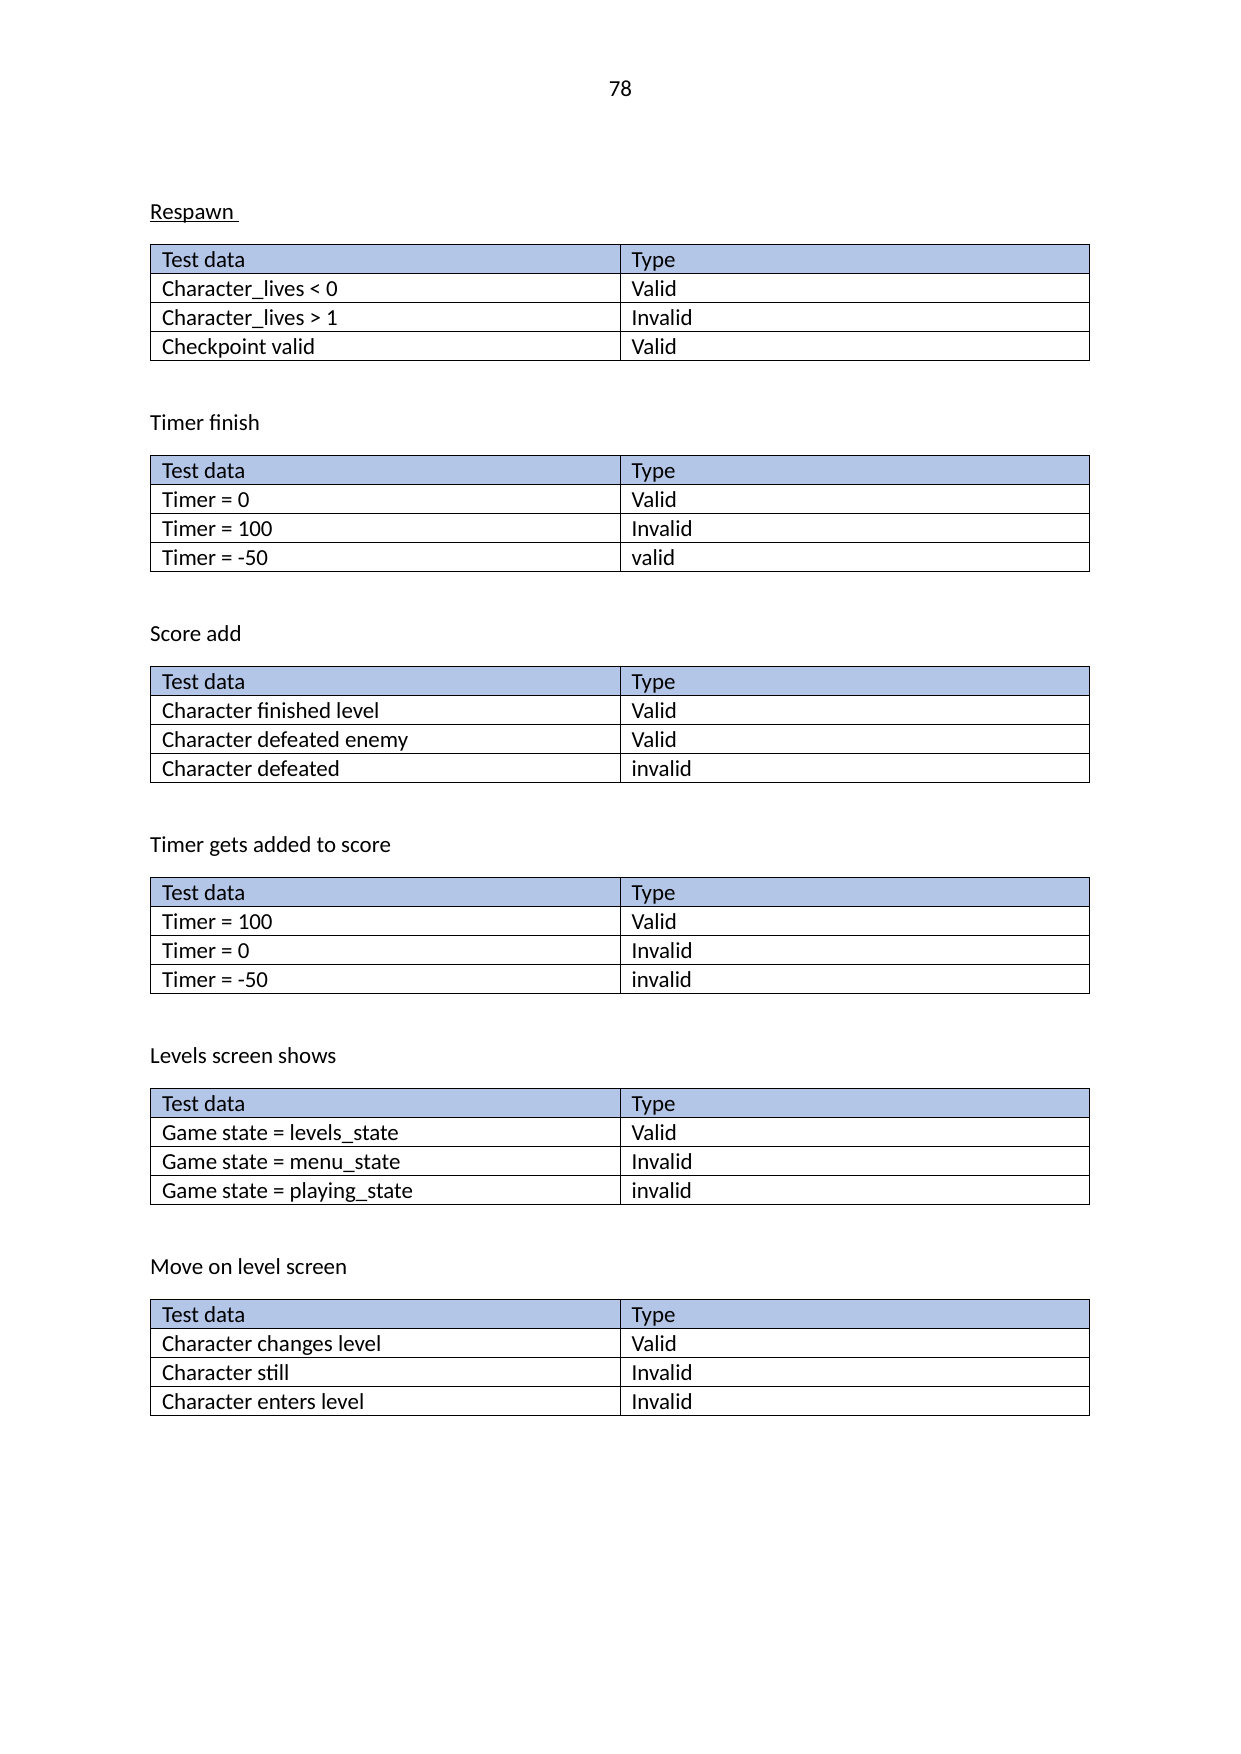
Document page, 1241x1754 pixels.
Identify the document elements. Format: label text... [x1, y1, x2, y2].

table_cell Character_lives < 0 [151, 274, 620, 302]
table_cell Character changes level [151, 1329, 620, 1357]
table_cell Game state = menu_state [151, 1147, 620, 1175]
table_header Test data [151, 1089, 620, 1117]
table_cell Timer = 0 [151, 485, 620, 513]
text Levels screen shows [150, 1041, 1090, 1069]
text Timer finish [150, 408, 1090, 436]
table_cell Character still [151, 1358, 620, 1386]
text Score add [150, 619, 1090, 647]
text Respawn [150, 197, 1090, 225]
table_cell Invalid [621, 936, 1089, 964]
text Timer gets added to score [150, 830, 1090, 858]
table_cell invalid [621, 754, 1089, 782]
table_header Type [621, 245, 1089, 273]
table_cell Character defeated enemy [151, 725, 620, 753]
table_header Type [621, 667, 1089, 695]
table_header Test data [151, 667, 620, 695]
table_cell Valid [621, 485, 1089, 513]
table_cell Timer = 100 [151, 907, 620, 935]
table_header Type [621, 1089, 1089, 1117]
table_cell Valid [621, 332, 1089, 360]
table_cell Checkpoint valid [151, 332, 620, 360]
table_cell Character enters level [151, 1387, 620, 1415]
table_cell Invalid [621, 1147, 1089, 1175]
table_cell Valid [621, 725, 1089, 753]
table_cell Invalid [621, 303, 1089, 331]
table_cell Timer = 0 [151, 936, 620, 964]
table_cell Valid [621, 696, 1089, 724]
table_cell Invalid [621, 1387, 1089, 1415]
table_cell Character_lives > 1 [151, 303, 620, 331]
table_cell Game state = levels_state [151, 1118, 620, 1146]
table_header Type [621, 456, 1089, 484]
table_cell invalid [621, 965, 1089, 993]
table_header Test data [151, 878, 620, 906]
table_header Test data [151, 1300, 620, 1328]
table_cell Character finished level [151, 696, 620, 724]
table_cell Timer = -50 [151, 965, 620, 993]
table_cell Game state = playing_state [151, 1176, 620, 1204]
table_cell Valid [621, 907, 1089, 935]
text Move on level screen [150, 1252, 1090, 1280]
table_header Test data [151, 245, 620, 273]
table_cell invalid [621, 1176, 1089, 1204]
table_header Test data [151, 456, 620, 484]
table_header Type [621, 1300, 1089, 1328]
table_cell Invalid [621, 514, 1089, 542]
table_cell Invalid [621, 1358, 1089, 1386]
table_cell Timer = 100 [151, 514, 620, 542]
table_cell valid [621, 543, 1089, 571]
table_cell Character defeated [151, 754, 620, 782]
table_header Type [621, 878, 1089, 906]
table_cell Valid [621, 1118, 1089, 1146]
table_cell Valid [621, 274, 1089, 302]
table_cell Valid [621, 1329, 1089, 1357]
table_cell Timer = -50 [151, 543, 620, 571]
